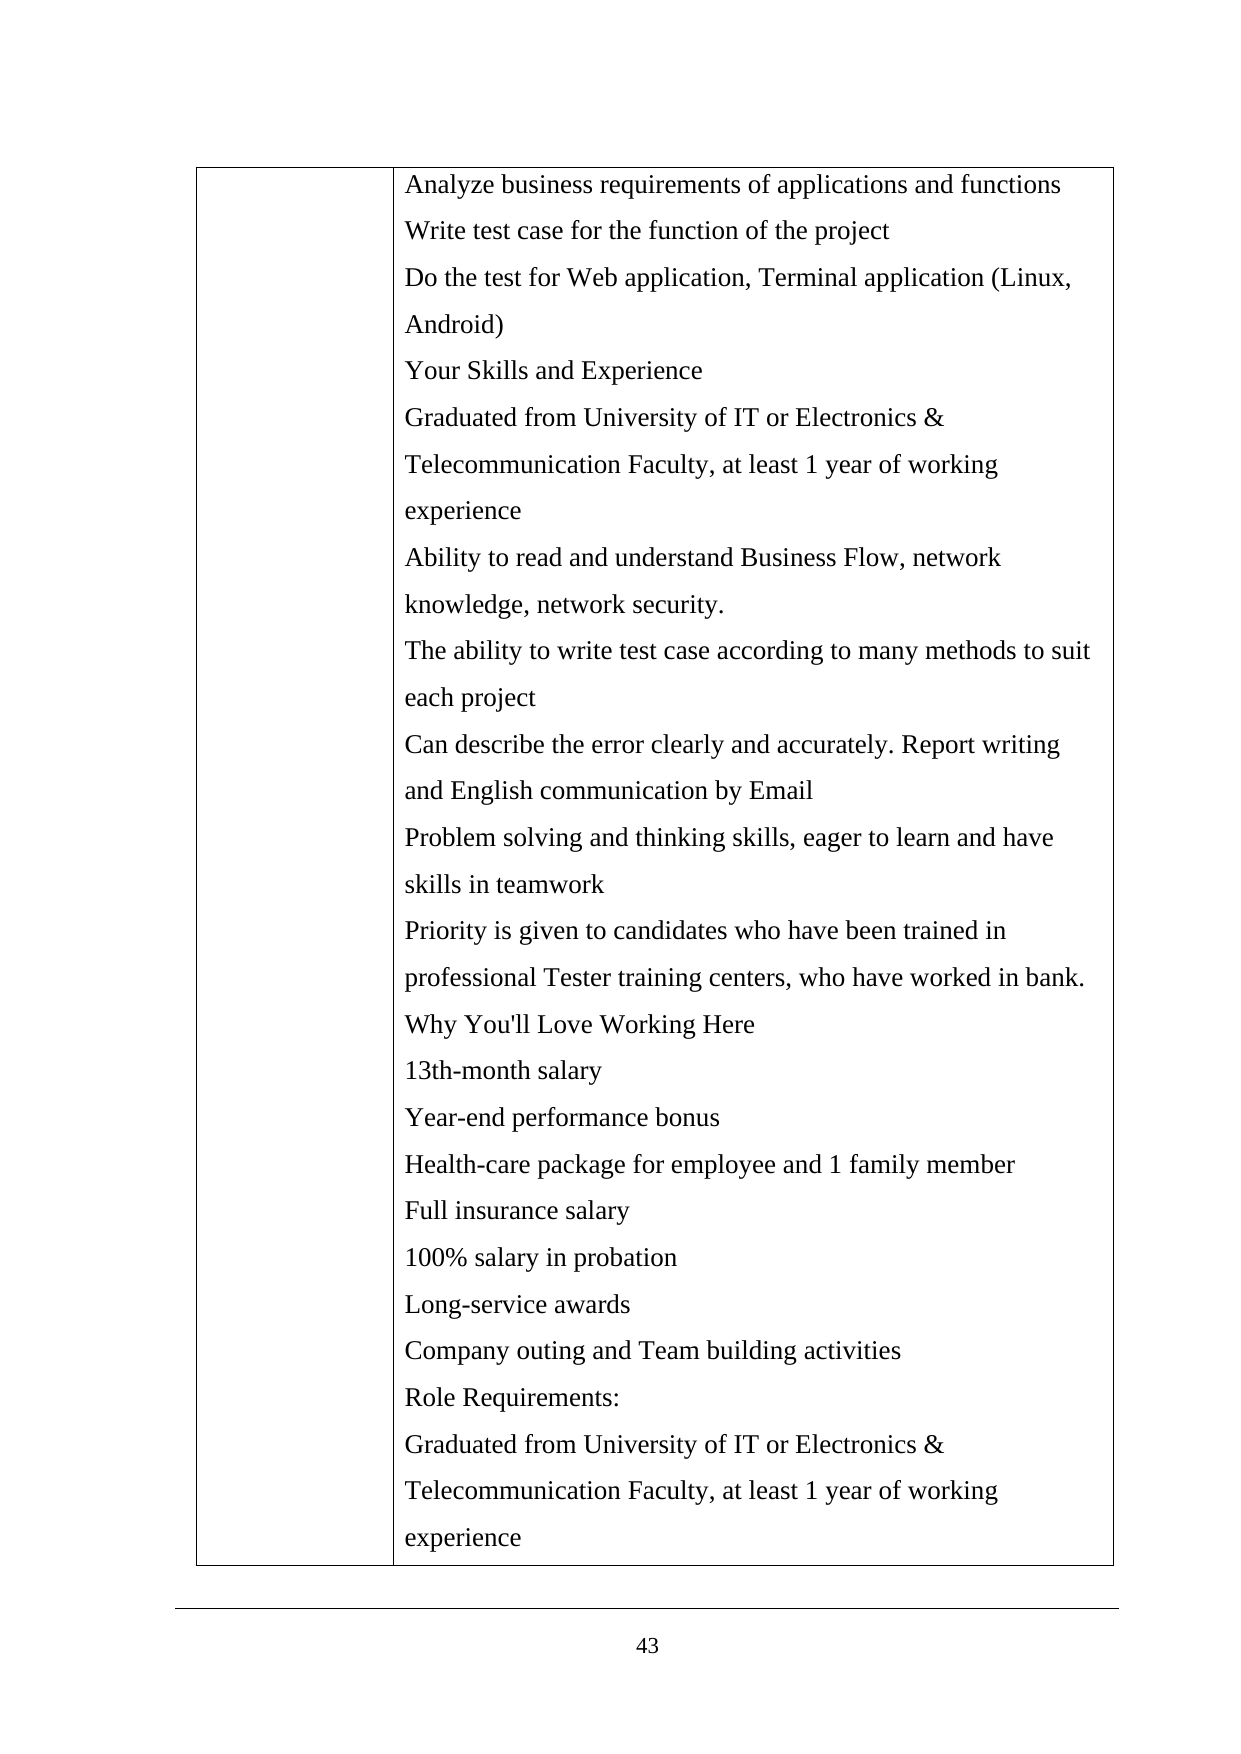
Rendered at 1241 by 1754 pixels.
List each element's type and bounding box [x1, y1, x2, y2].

table_header [197, 168, 393, 1565]
table_header [394, 168, 1113, 1565]
